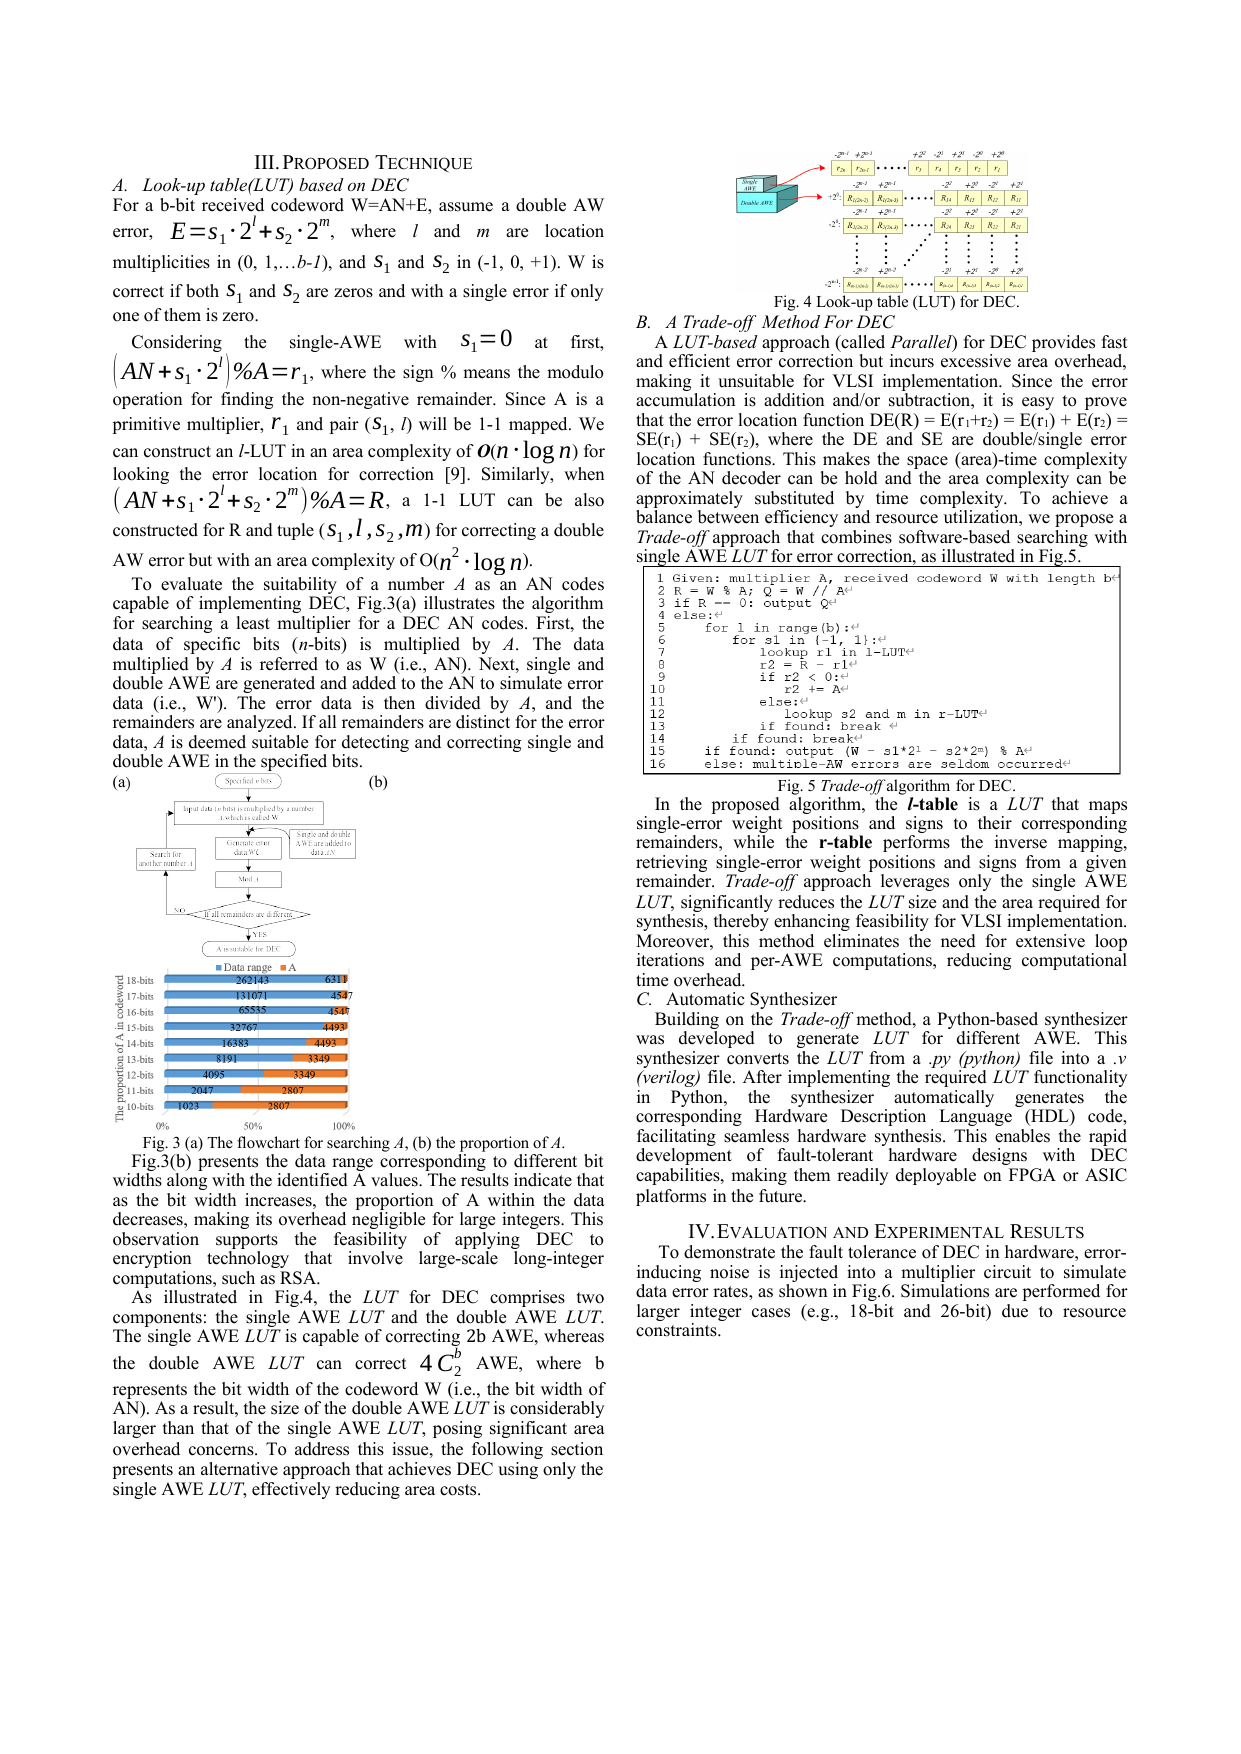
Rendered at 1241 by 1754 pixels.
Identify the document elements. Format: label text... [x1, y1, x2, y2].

text In the proposed algorithm, the l-table is a LUT that maps single-error weight positions and signs to their corresponding remainders, while the r-table performs the inverse mapping, retrieving single-error weight positions and signs from a given remainder. Trade-off approach leverages only the single AWE LUT, significantly reduces the LUT size and the area required for synthesis, thereby enhancing feasibility for VLSI implementation. Moreover, this method eliminates the need for extensive loop iterations and per-AWE computations, reducing computational time overhead. [636, 794, 1128, 990]
text Fig. 5 Trade-off algorithm for DEC. [666, 775, 1128, 794]
text A LUT-based approach (called Parallel) for DEC provides fast and efficient error correction but incurs excessive area overhead, making it unsuitable for VLSI implementation. Since the error accumulation is addition and/or subtraction, it is easy to prove that the error location function DE(R) = E(r1+r2) = E(r1) + E(r2) = SE(r1) + SE(r2), where the DE and SE are double/single error location functions. This makes the space (area)-time complexity of the AN decoder can be hold and the area complexity can be approximately substituted by time complexity. To achieve a balance between efficiency and resource utilization, we propose a Trade-off approach that combines software-based searching with single AWE LUT for error correction, as illustrated in Fig.5. [636, 333, 1128, 567]
subtitle A Trade-off Method For DEC [636, 311, 1128, 333]
subtitle Evaluation and Experimental Results [636, 1219, 1128, 1243]
subtitle Look-up table(LUT) based on DEC [112, 174, 604, 196]
text Fig.3(b) presents the data range corresponding to different bit widths along with the identified A values. The results indicate that as the bit width increases, the proportion of A within the data decreases, making its overhead negligible for large integers. This observation supports the feasibility of applying DEC to encryption technology that involve large-scale long-integer computations, such as RSA. [112, 1152, 604, 1288]
text To evaluate the suitability of a number A as an AN codes capable of implementing DEC, Fig.3(a) illustrates the algorithm for searching a least multiplier for a DEC AN codes. First, the data of specific bits (n-bits) is multiplied by A. The data multiplied by A is referred to as W (i.e., AN). Next, single and double AWE are generated and added to the AN to simulate error data (i.e., W'). The error data is then divided by A, and the remainders are analyzed. If all remainders are distinct for the error data, A is deemed suitable for detecting and correcting single and double AWE in the specified bits. [112, 575, 604, 772]
text Considering the single-AWE with at first,, where the sign % means the modulo operation for finding the non-negative remainder. Since A is a primitive multiplier, and pair (, l) will be 1-1 mapped. We can construct an l-LUT in an area complexity of O() for looking the error location for correction [9]. Similarly, when , a 1-1 LUT can be also constructed for R and tuple () for correcting a double AW error but with an area complexity of O(). [112, 326, 604, 575]
text Building on the Trade-off method, a Python-based synthesizer was developed to generate LUT for different AWE. This synthesizer converts the LUT from a .py (python) file into a .v (verilog) file. After implementing the required LUT functionality in Python, the synthesizer automatically generates the corresponding Hardware Description Language (HDL) code, facilitating seamless hardware synthesis. This enables the rapid development of fault-tolerant hardware designs with DEC capabilities, making them readily deployable on FPGA or ASIC platforms in the future. [636, 1010, 1128, 1207]
text Fig. 4 Look-up table (LUT) for DEC. [666, 292, 1128, 311]
text As illustrated in Fig.4, the LUT for DEC comprises two components: the single AWE LUT and the double AWE LUT. The single AWE LUT is capable of correcting 2b AWE, whereas the double AWE LUT can correct AWE, where b represents the bit width of the codeword W (i.e., the bit width of AN). As a result, the size of the double AWE LUT is considerably larger than that of the single AWE LUT, posing significant area overhead concerns. To address this issue, the following section presents an alternative approach that achieves DEC using only the single AWE LUT, effectively reducing area costs. [112, 1288, 604, 1499]
subtitle Proposed Technique [112, 150, 604, 174]
text Fig. 3 (a) The flowchart for searching A, (b) the proportion of A. [142, 1133, 604, 1152]
subtitle Automatic Synthesizer [636, 990, 1128, 1010]
picture [734, 150, 1029, 293]
text For a b-bit received codeword W=AN+E, assume a double AW error, , where l and m are location multiplicities in (0, 1,…b-1), and and in (-1, 0, +1). W is correct if both and are zeros and with a single error if only one of them is zero. [112, 196, 604, 326]
text (a) (b) [112, 772, 604, 1133]
picture [112, 960, 356, 1133]
picture [642, 566, 1121, 776]
text To demonstrate the fault tolerance of DEC in hardware, error-inducing noise is injected into a multiplier circuit to simulate data error rates, as shown in Fig.6. Simulations are performed for larger integer cases (e.g., 18-bit and 26-bit) due to resource constraints. [636, 1243, 1128, 1341]
